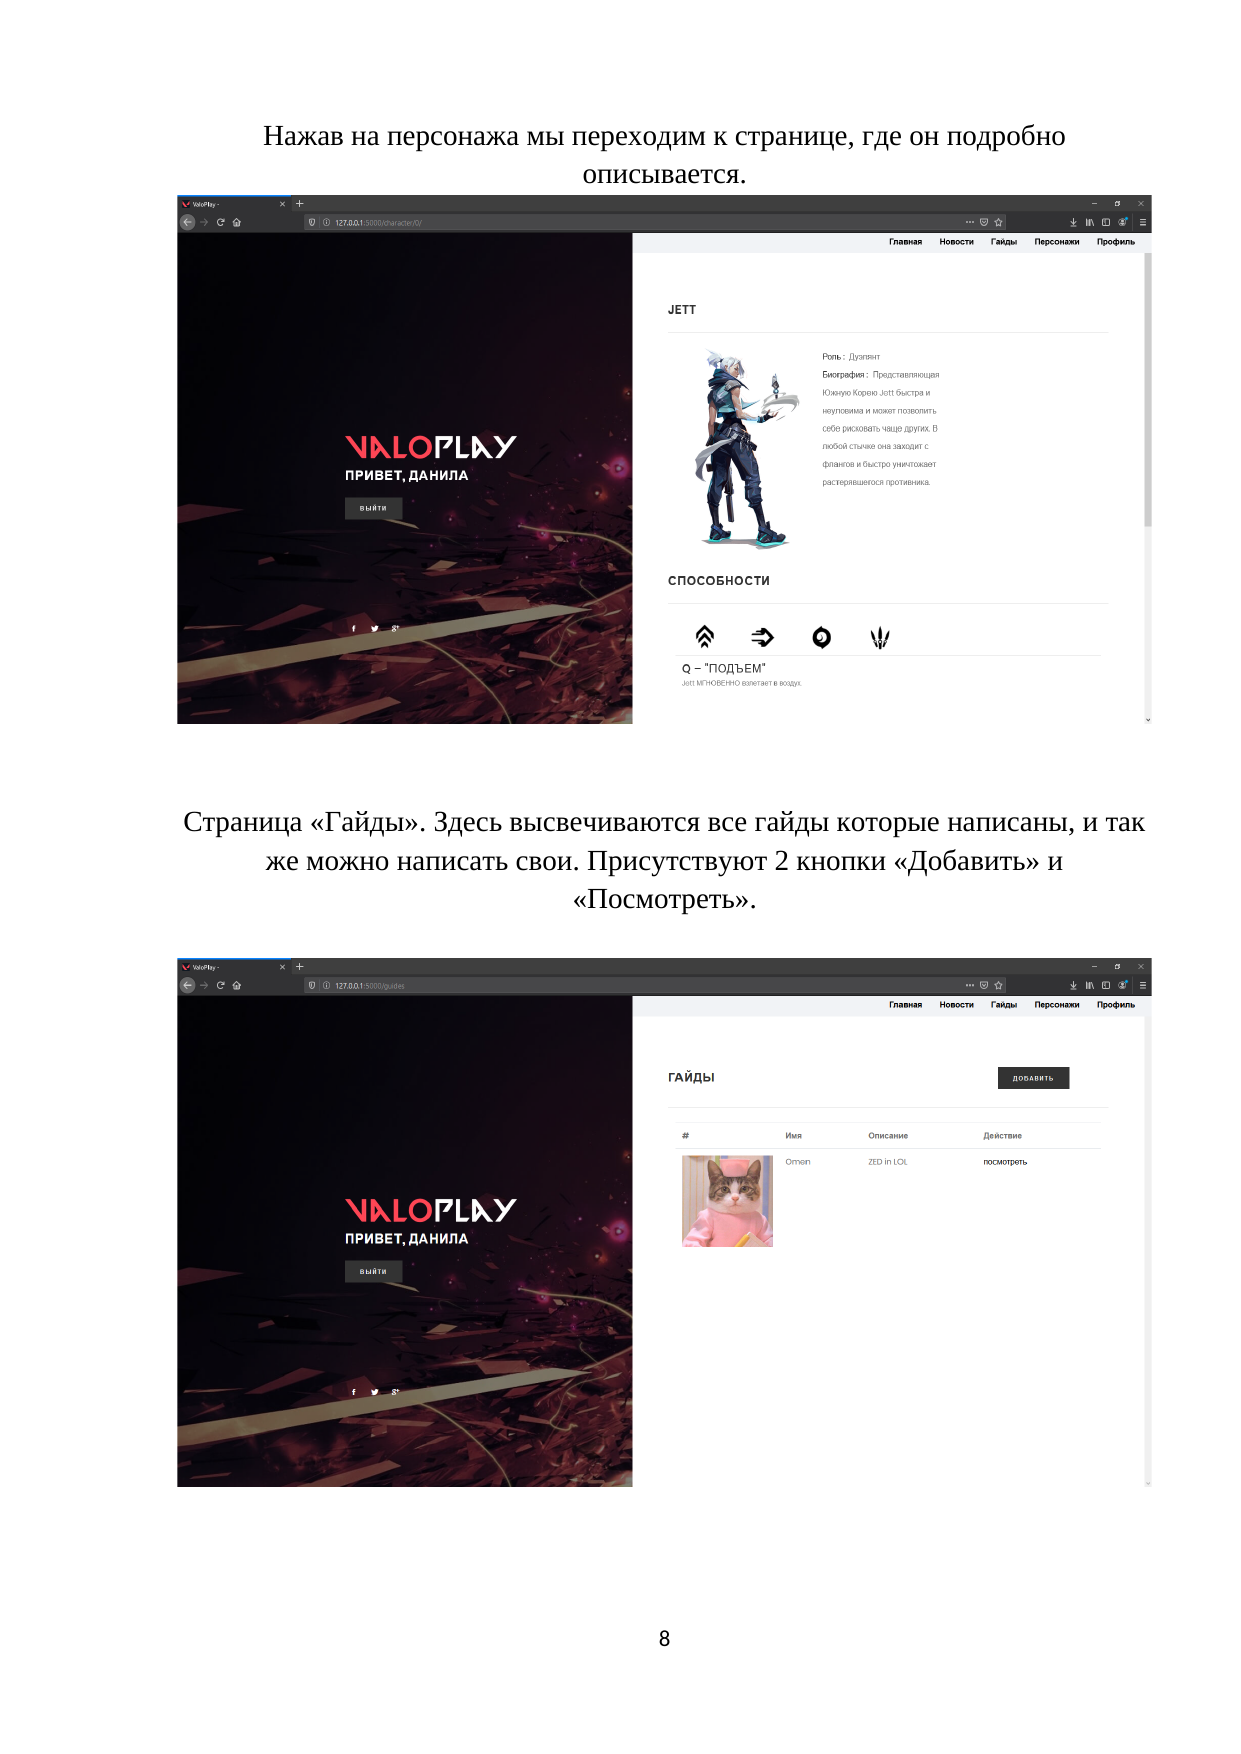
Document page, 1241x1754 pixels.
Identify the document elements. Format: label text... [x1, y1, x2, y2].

picture [177, 195, 1152, 724]
text Страница «Гайды». Здесь высвечиваются все гайды которые написаны, и так же можно написать свои. Присутствуют 2 кнопки «Добавить» и «Посмотреть». [177, 804, 1152, 915]
picture [177, 958, 1152, 1487]
text Нажав на персонажа мы переходим к странице, где он подробно описывается. [177, 118, 1152, 190]
